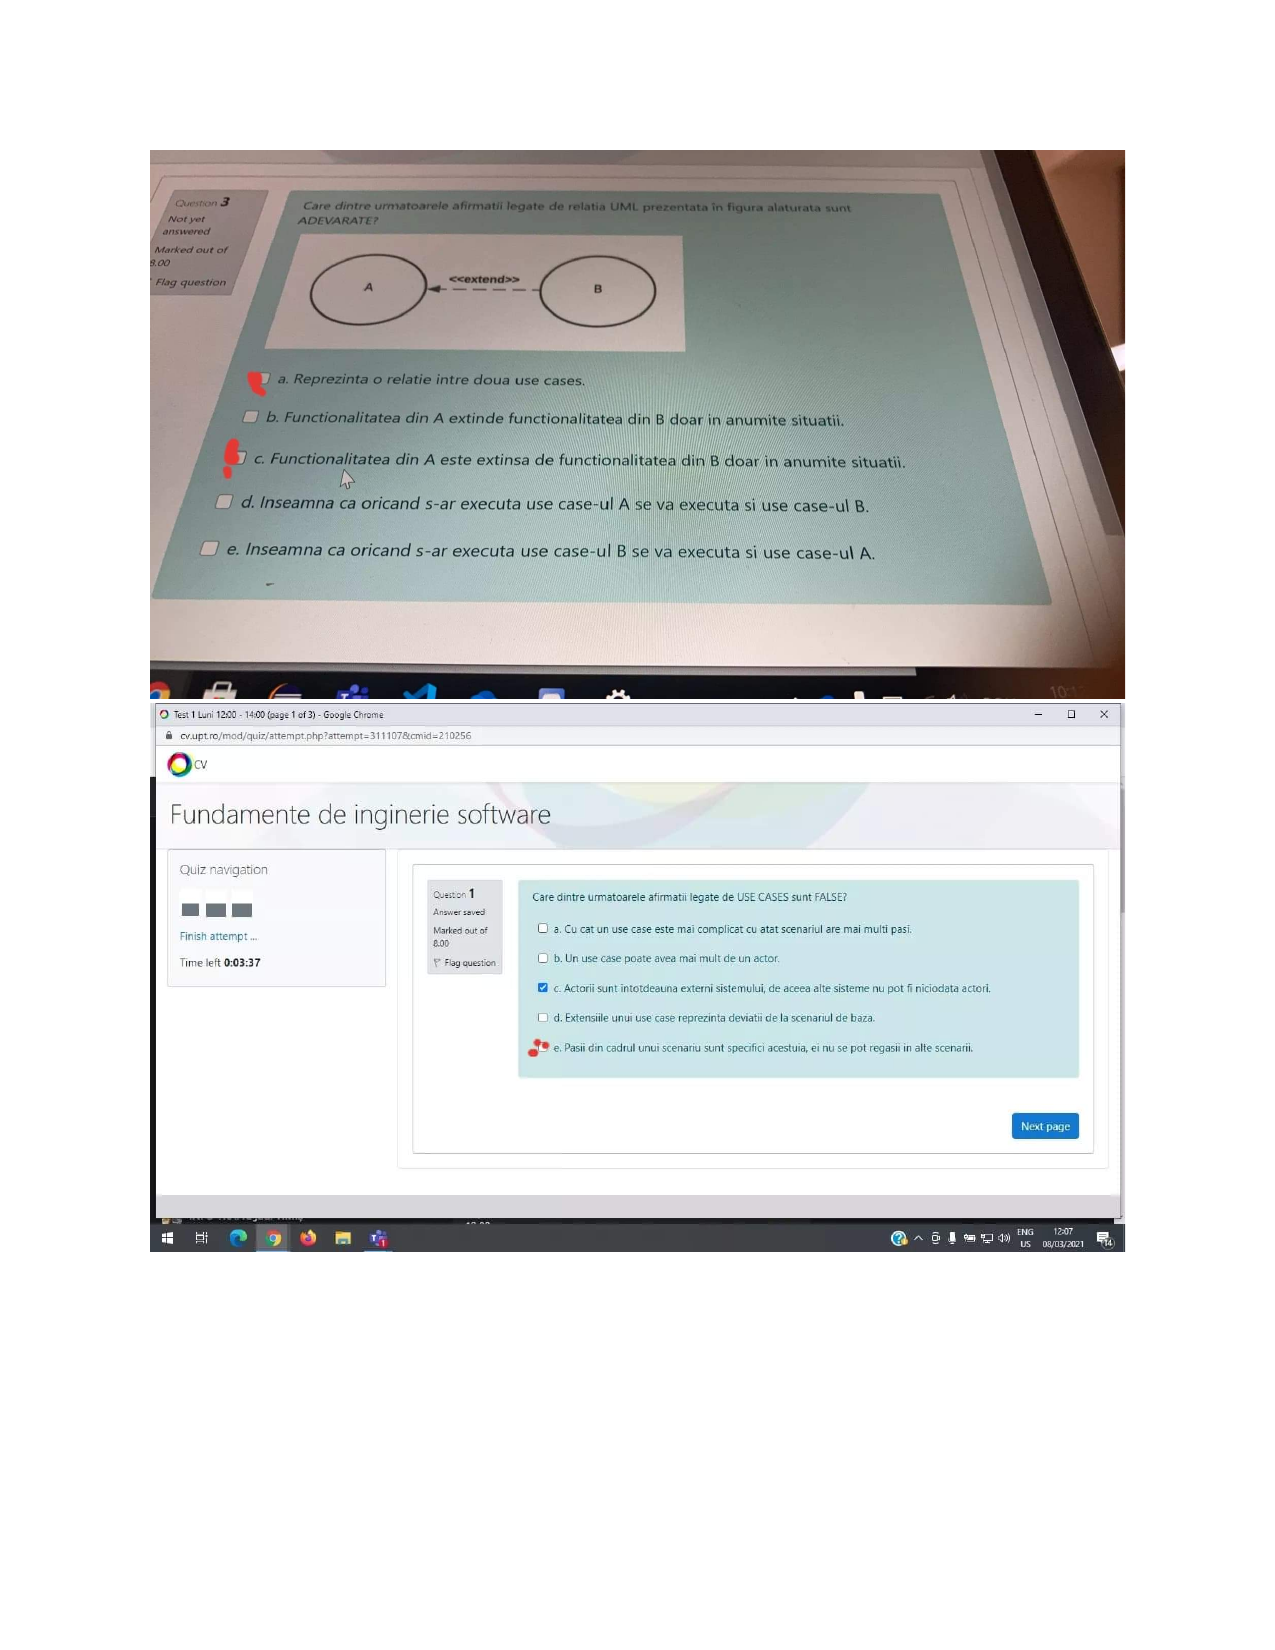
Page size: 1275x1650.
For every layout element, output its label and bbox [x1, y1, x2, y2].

picture [150, 703, 1125, 1252]
picture [150, 150, 1125, 699]
